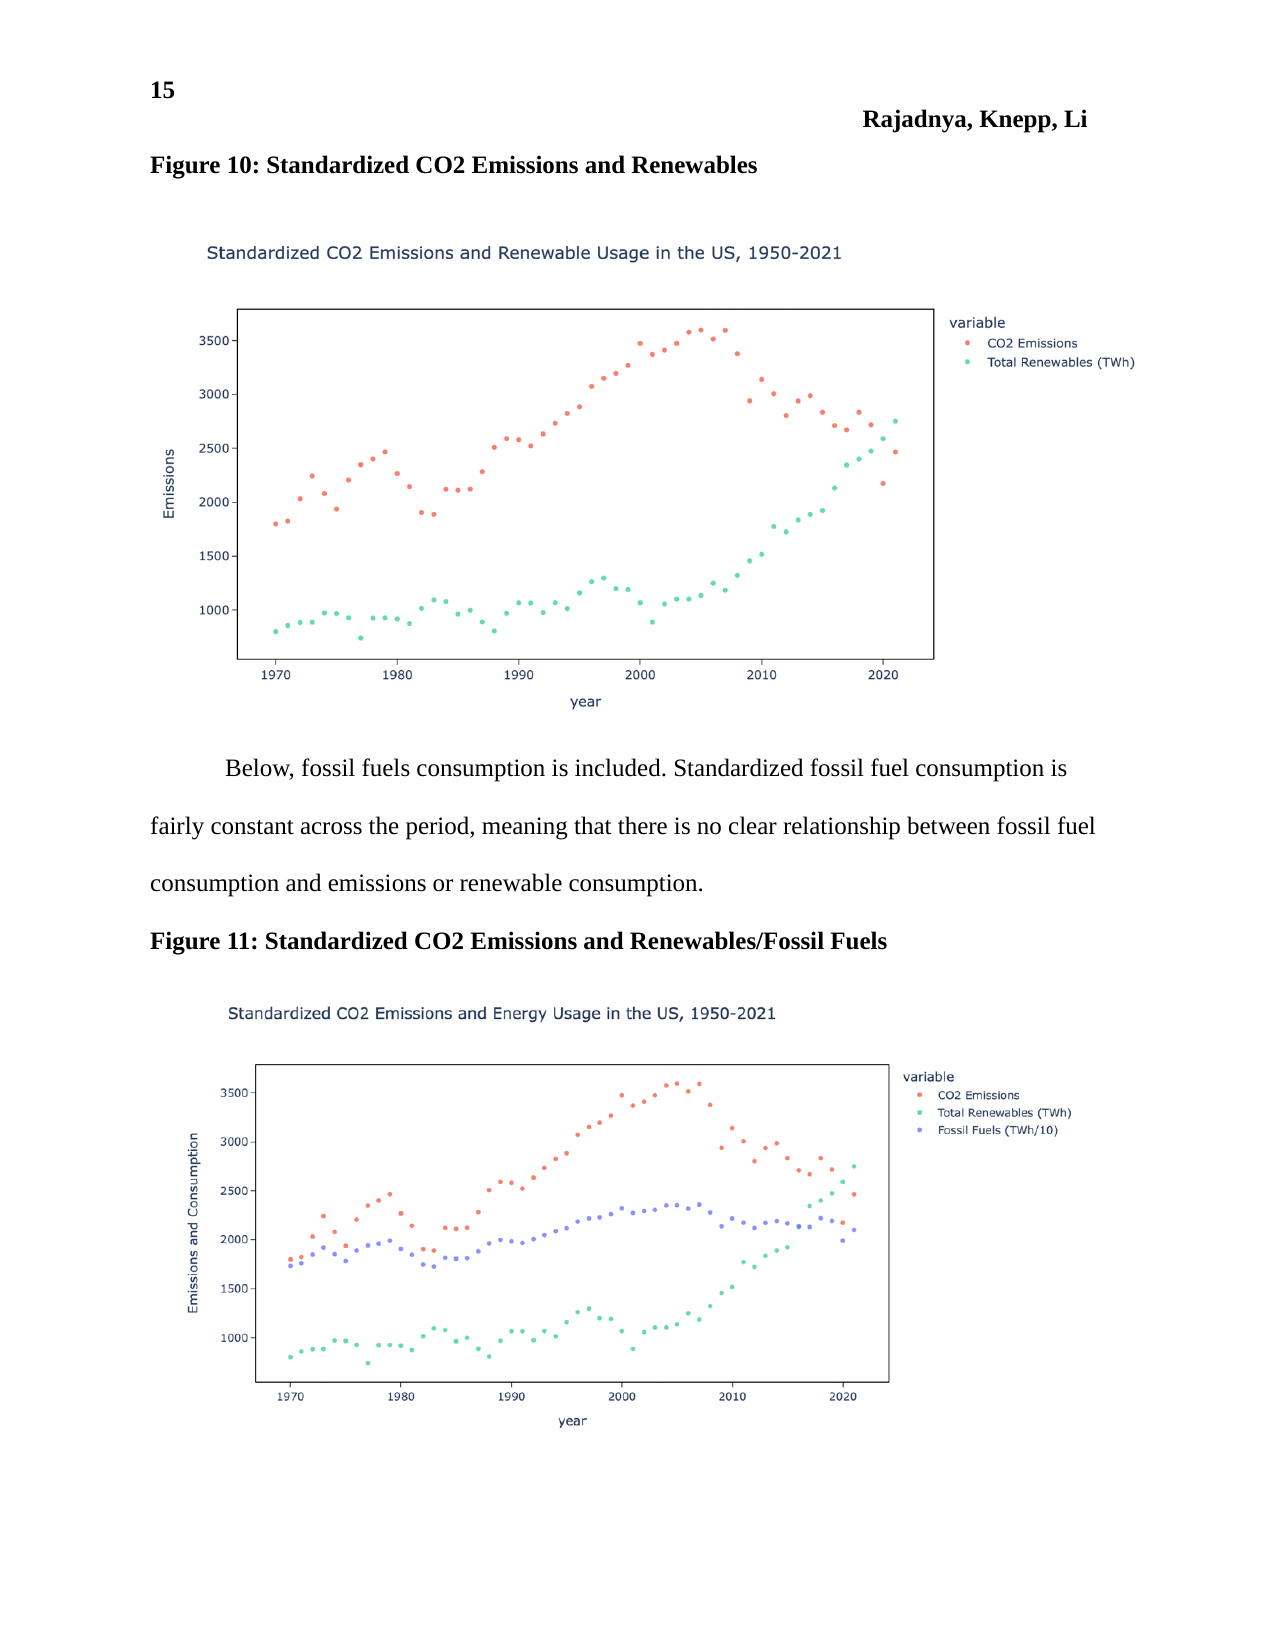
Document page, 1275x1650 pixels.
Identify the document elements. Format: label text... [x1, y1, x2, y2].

picture [150, 207, 1165, 723]
picture [174, 983, 1101, 1448]
text Below, fossil fuels consumption is included. Standardized fossil fuel consumption is fairly constant across the period, meaning that there is no clear relationship between fossil fuel consumption and emissions or renewable consumption. [150, 753, 1125, 897]
text Figure 11: Standardized CO2 Emissions and Renewables/Fossil Fuels [150, 926, 1125, 954]
text Figure 10: Standardized CO2 Emissions and Renewables [150, 150, 1125, 179]
